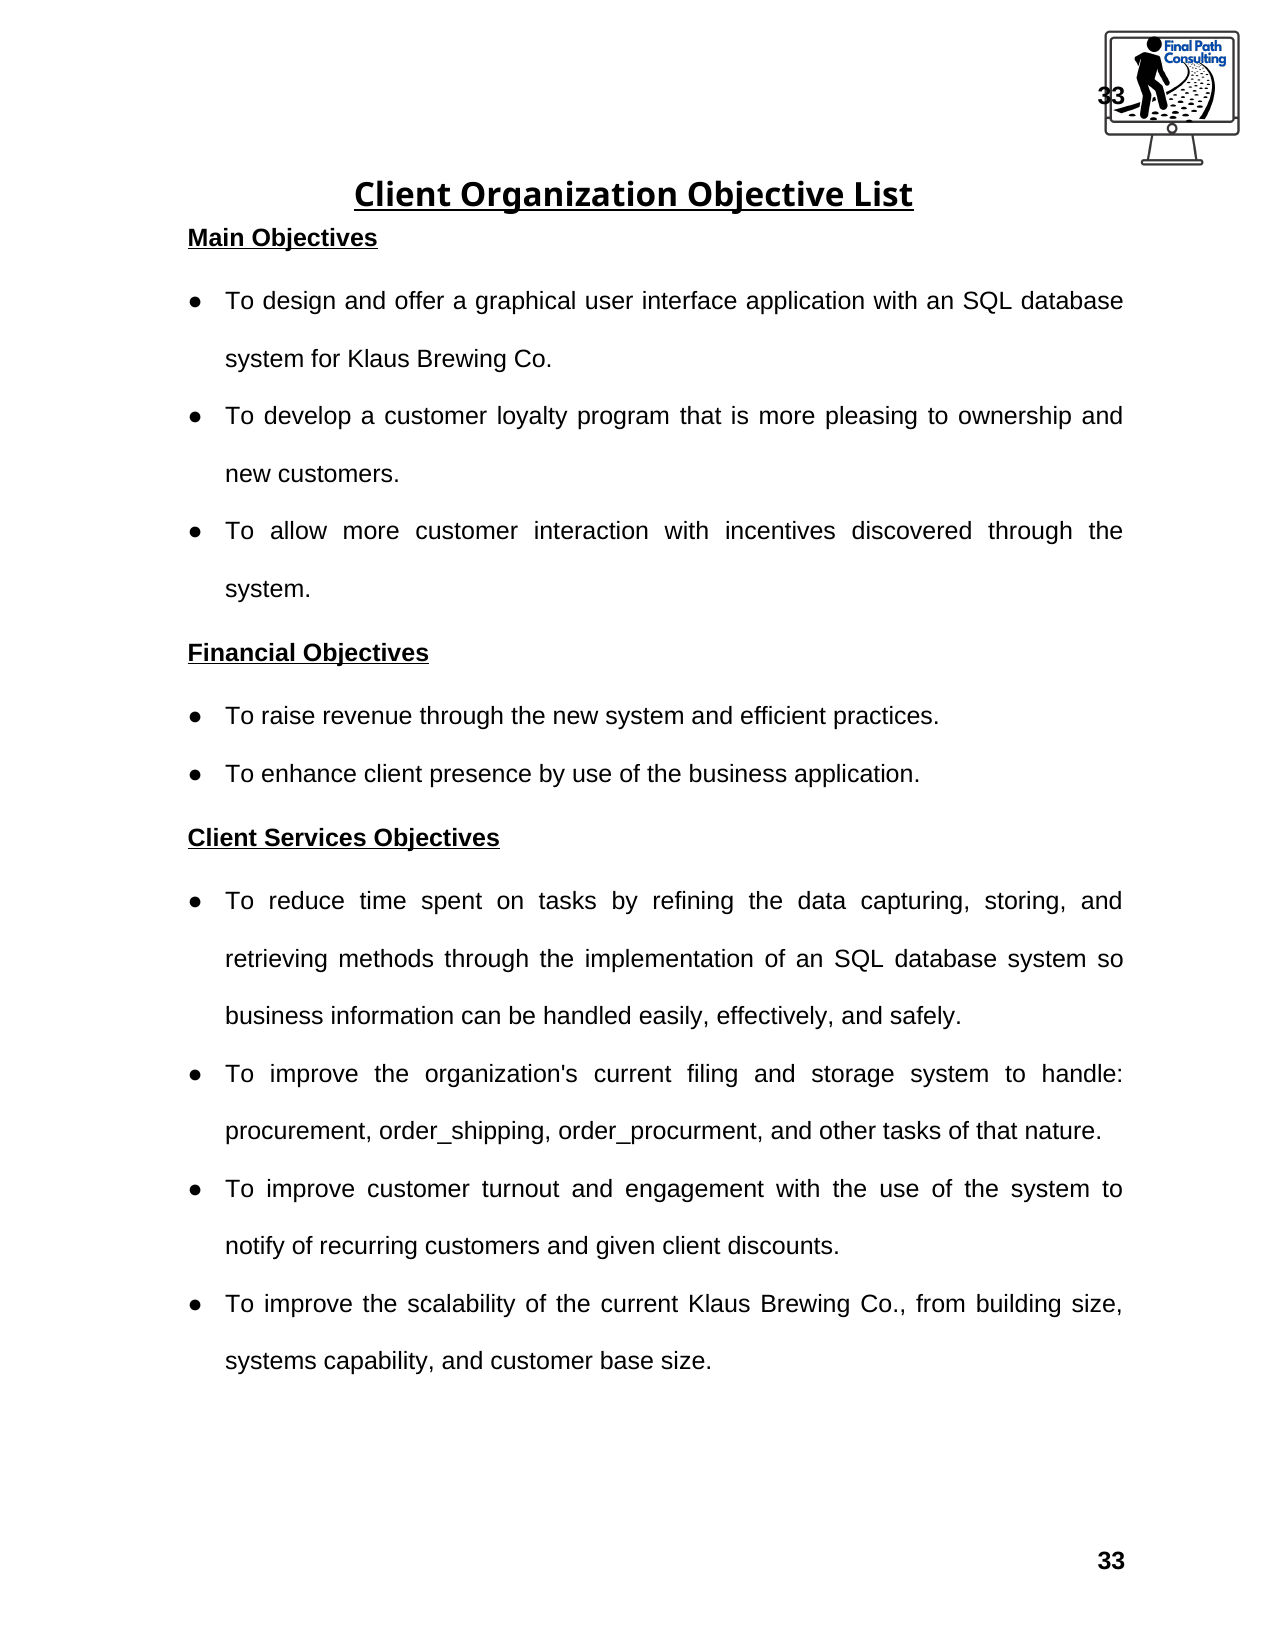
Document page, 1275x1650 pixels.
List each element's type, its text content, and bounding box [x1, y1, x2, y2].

subtitle Client Organization Objective List [187, 171, 1125, 216]
text Financial Objectives [187, 637, 1125, 666]
list To improve customer turnout and engagement with the use of the system to notify of recurring customers and given client discounts. [187, 1174, 1125, 1260]
list To design and offer a graphical user interface application with an SQL database system for Klaus Brewing Co. [187, 286, 1125, 372]
list To enhance client presence by use of the business application. [187, 759, 1125, 787]
text Main Objectives [187, 222, 1125, 251]
list To raise revenue through the new system and efficient practices. [187, 701, 1125, 730]
list To allow more customer interaction with incentives discovered through the system. [187, 516, 1125, 602]
list To improve the organization's current filing and storage system to handle: procurement, order_shipping, order_procurment, and other tasks of that nature. [187, 1059, 1125, 1145]
list To reduce time spent on tasks by refining the data capturing, storing, and retrieving methods through the implementation of an SQL database system so business information can be handled easily, effectively, and safely. [187, 886, 1125, 1030]
picture [1098, 18, 1247, 174]
text Client Services Objectives [187, 822, 1125, 851]
list To improve the scalability of the current Klaus Brewing Co., from building size, systems capability, and customer base size. [187, 1289, 1125, 1375]
picture [1098, 89, 1106, 101]
list To develop a customer loyalty program that is more pleasing to ownership and new customers. [187, 401, 1125, 487]
